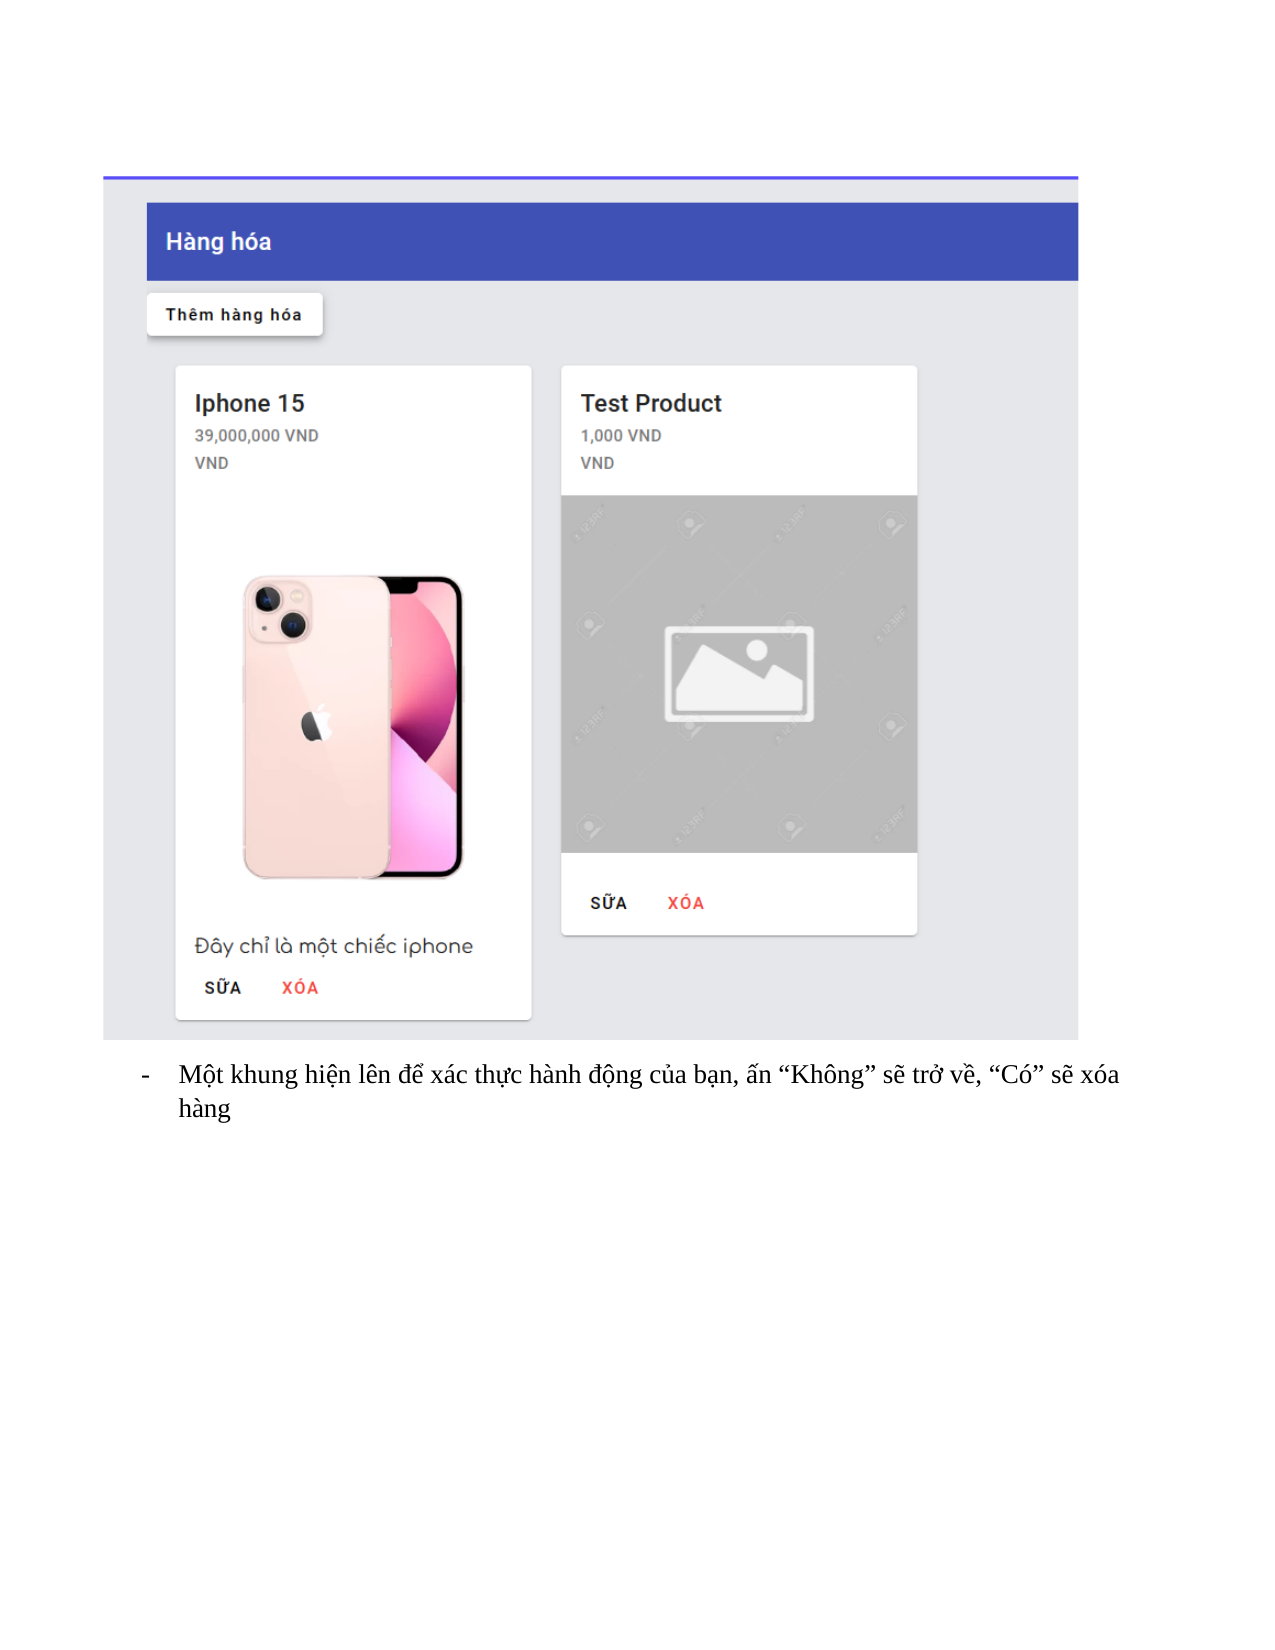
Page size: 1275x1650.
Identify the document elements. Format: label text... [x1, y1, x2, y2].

list Một khung hiện lên để xác thực hành động của bạn, ấn “Không” sẽ trở về, “Có” sẽ xóa hàng [141, 1058, 1125, 1123]
picture [103, 162, 1079, 1040]
